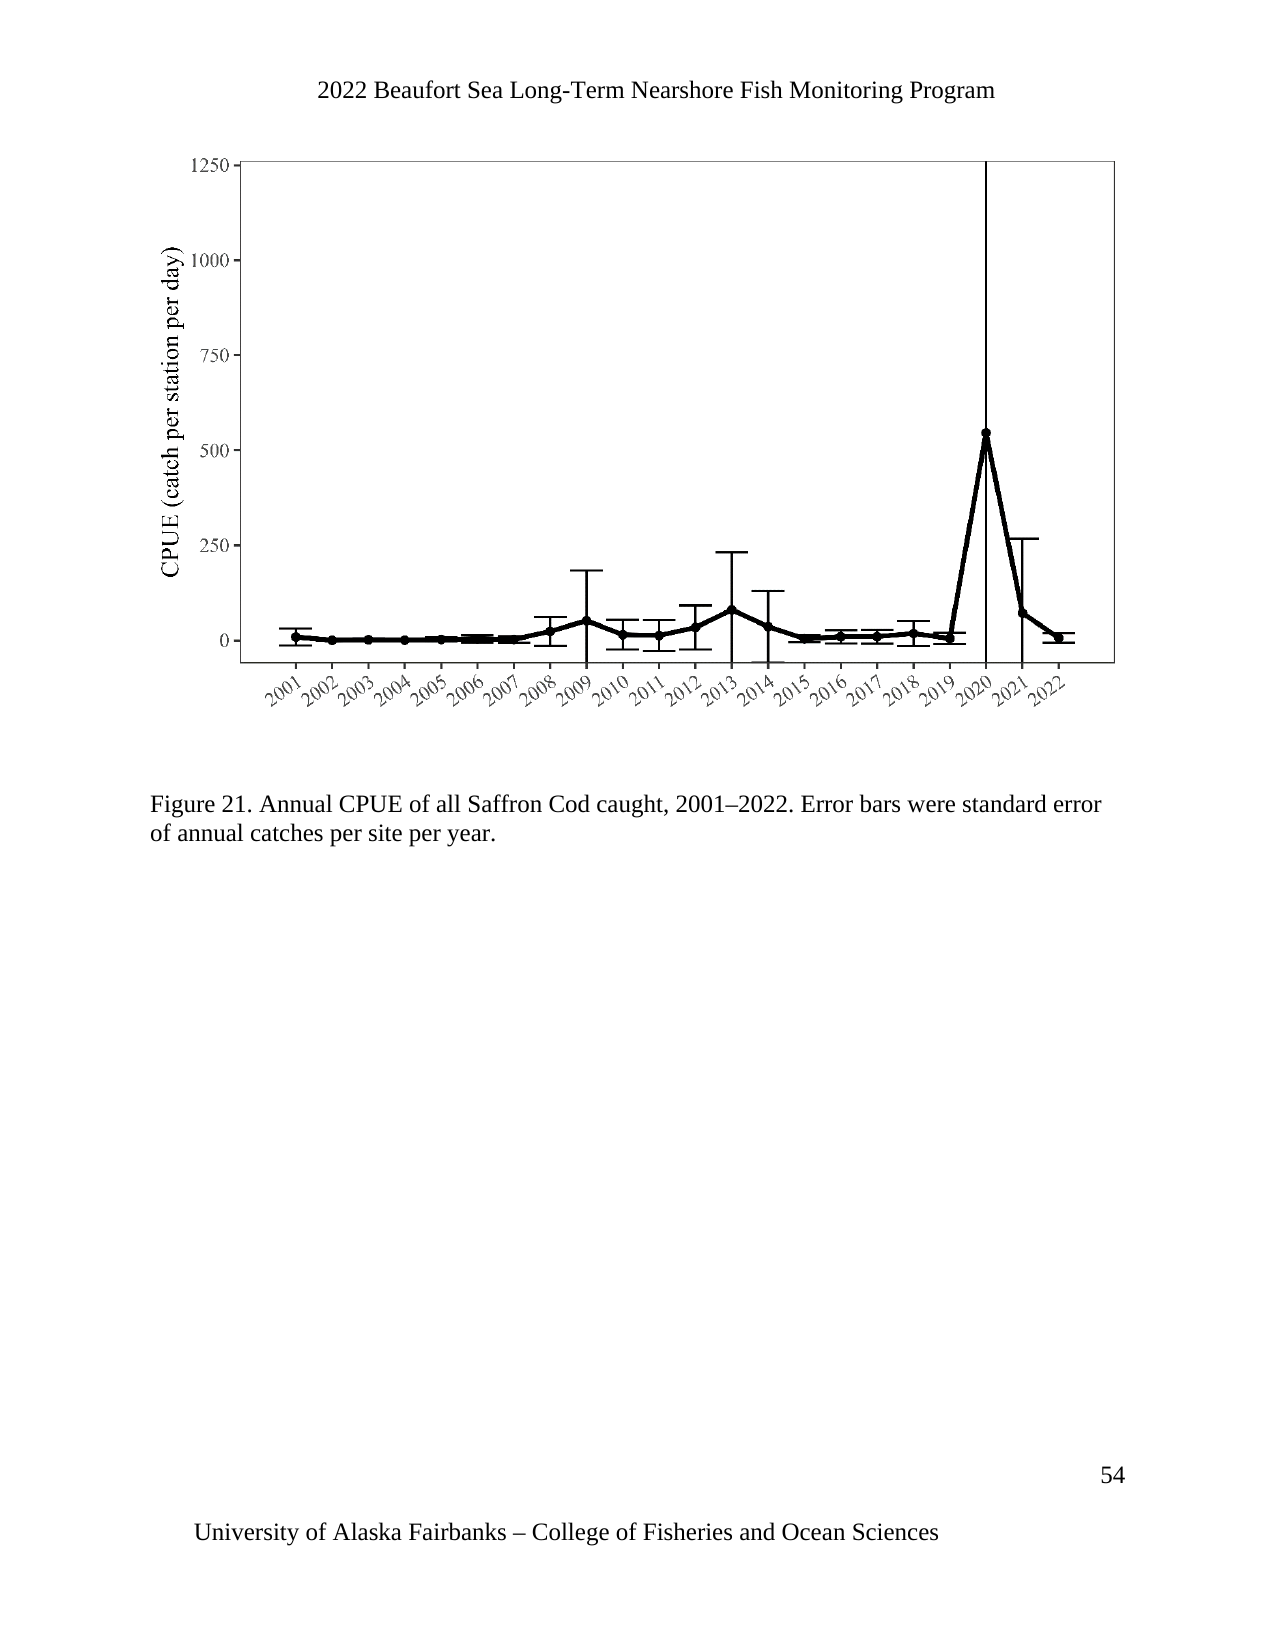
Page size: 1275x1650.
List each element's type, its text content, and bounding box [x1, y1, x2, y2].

subtitle Figure 21. Annual CPUE of all Saffron Cod caught, 2001–2022. Error bars were standard error of annual catches per site per year. [150, 789, 1125, 847]
picture [150, 150, 1125, 750]
